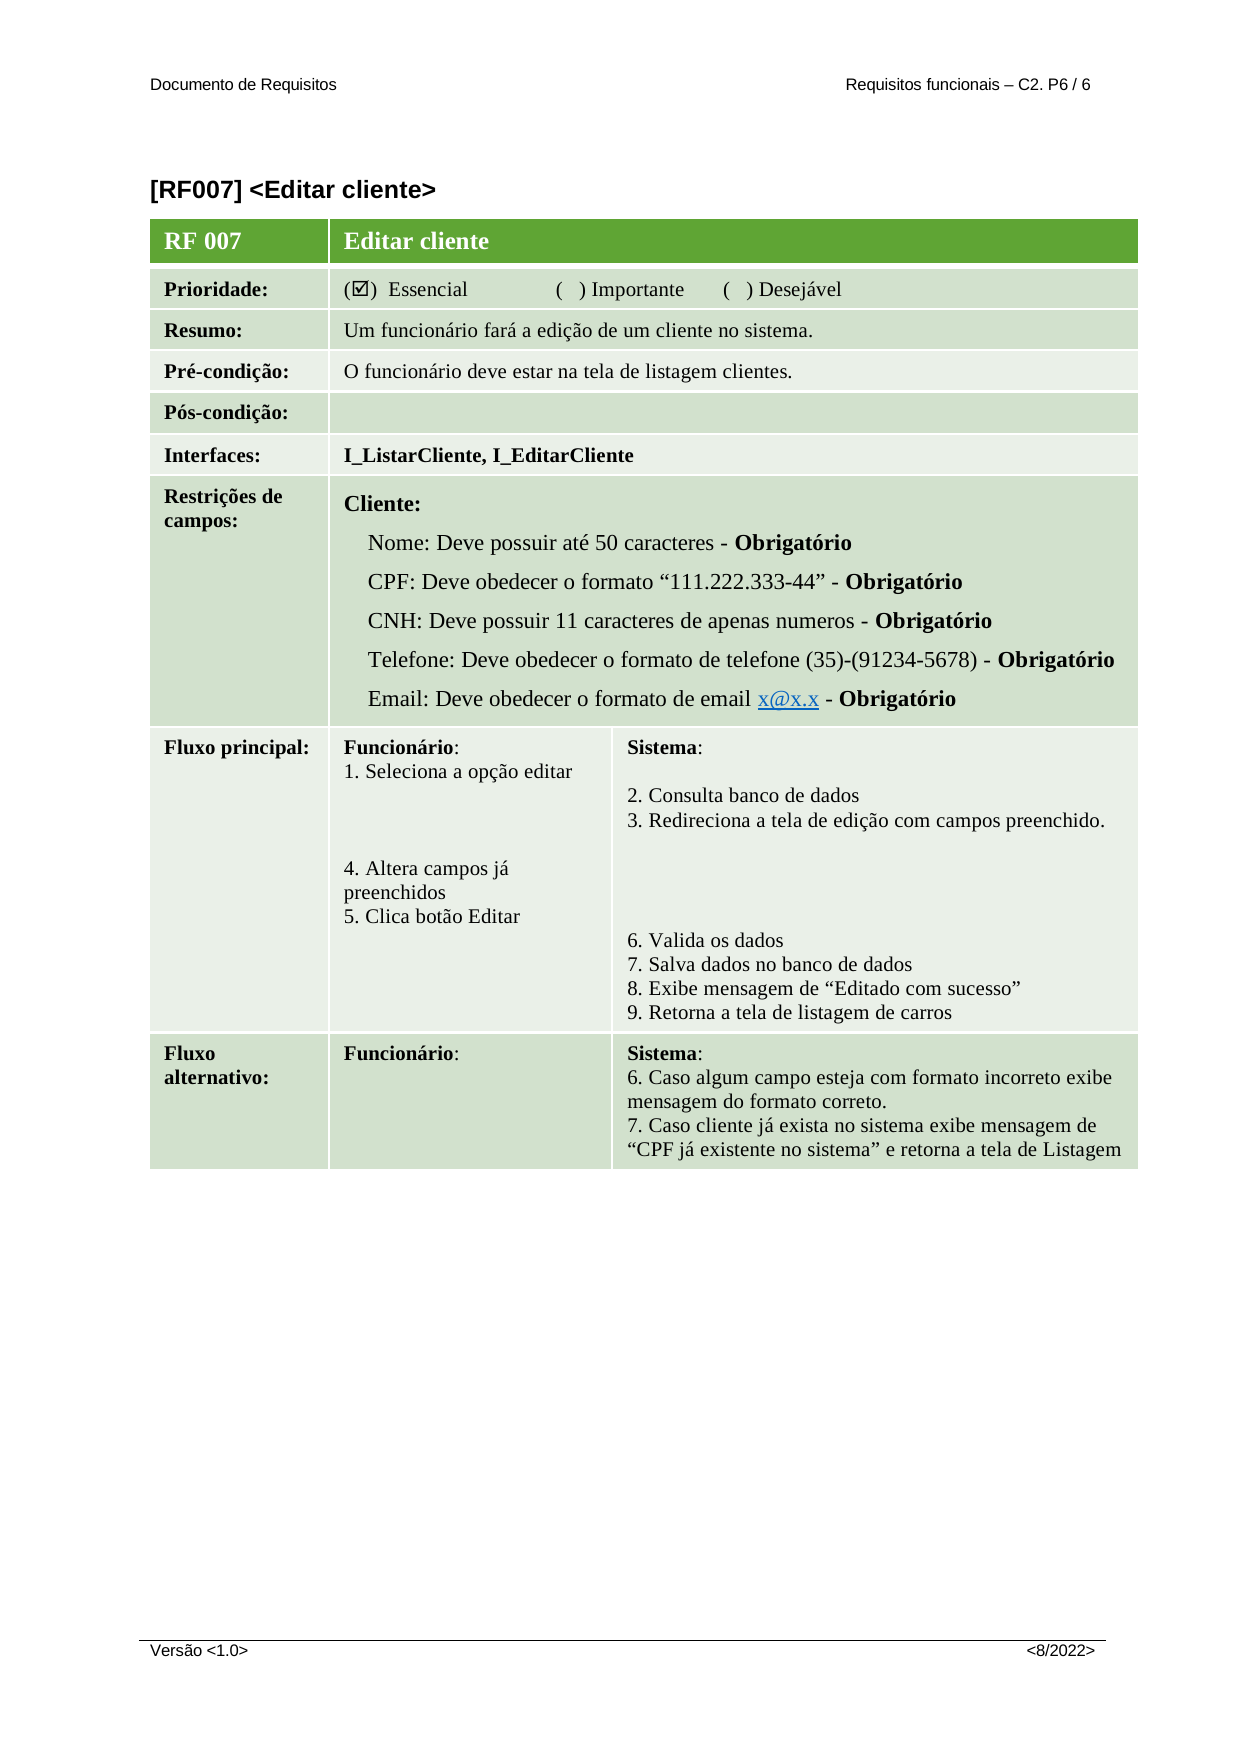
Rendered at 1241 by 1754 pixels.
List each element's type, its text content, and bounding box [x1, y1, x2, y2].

table_cell Funcionário: [330, 1034, 611, 1169]
table_cell I_ListarCliente, I_EditarCliente [330, 435, 1138, 474]
table_cell Prioridade: [150, 269, 328, 308]
table_cell () Essencial ( ) Importante ( ) Desejável [330, 269, 1138, 308]
table_cell Fluxo alternativo: [150, 1034, 328, 1169]
table_header RF 007 [150, 219, 328, 263]
table_cell Funcionário: 1. Seleciona a opção editar 4. Altera campos já preenchidos 5. Clica botão Editar [330, 728, 611, 1031]
table_cell Pós-condição: [150, 393, 328, 433]
text [RF007] <Editar cliente> [150, 175, 1090, 204]
table_cell Pré-condição: [150, 351, 328, 390]
table_cell Cliente: Nome: Deve possuir até 50 caracteres - Obrigatório CPF: Deve obedecer o formato “111.222.333-44” - Obrigatório CNH: Deve possuir 11 caracteres de apenas numeros - Obrigatório Telefone: Deve obedecer o formato de telefone (35)-(91234-5678) - Obrigatório Email: Deve obedecer o formato de email x@x.x - Obrigatório [330, 476, 1138, 726]
table_cell [330, 393, 1138, 433]
table_cell Resumo: [150, 310, 328, 349]
table_cell Um funcionário fará a edição de um cliente no sistema. [330, 310, 1138, 349]
table_cell Sistema: 2. Consulta banco de dados 3. Redireciona a tela de edição com campos preenchido. 6. Valida os dados 7. Salva dados no banco de dados 8. Exibe mensagem de “Editado com sucesso” 9. Retorna a tela de listagem de carros [613, 728, 1138, 1031]
table_header Editar cliente [330, 219, 1138, 263]
table_cell Interfaces: [150, 435, 328, 474]
table_cell Restrições de campos: [150, 476, 328, 726]
table_cell Sistema: 6. Caso algum campo esteja com formato incorreto exibe mensagem do formato correto. 7. Caso cliente já exista no sistema exibe mensagem de “CPF já existente no sistema” e retorna a tela de Listagem [613, 1034, 1138, 1169]
table_cell O funcionário deve estar na tela de listagem clientes. [330, 351, 1138, 390]
table_cell Fluxo principal: [150, 728, 328, 1031]
